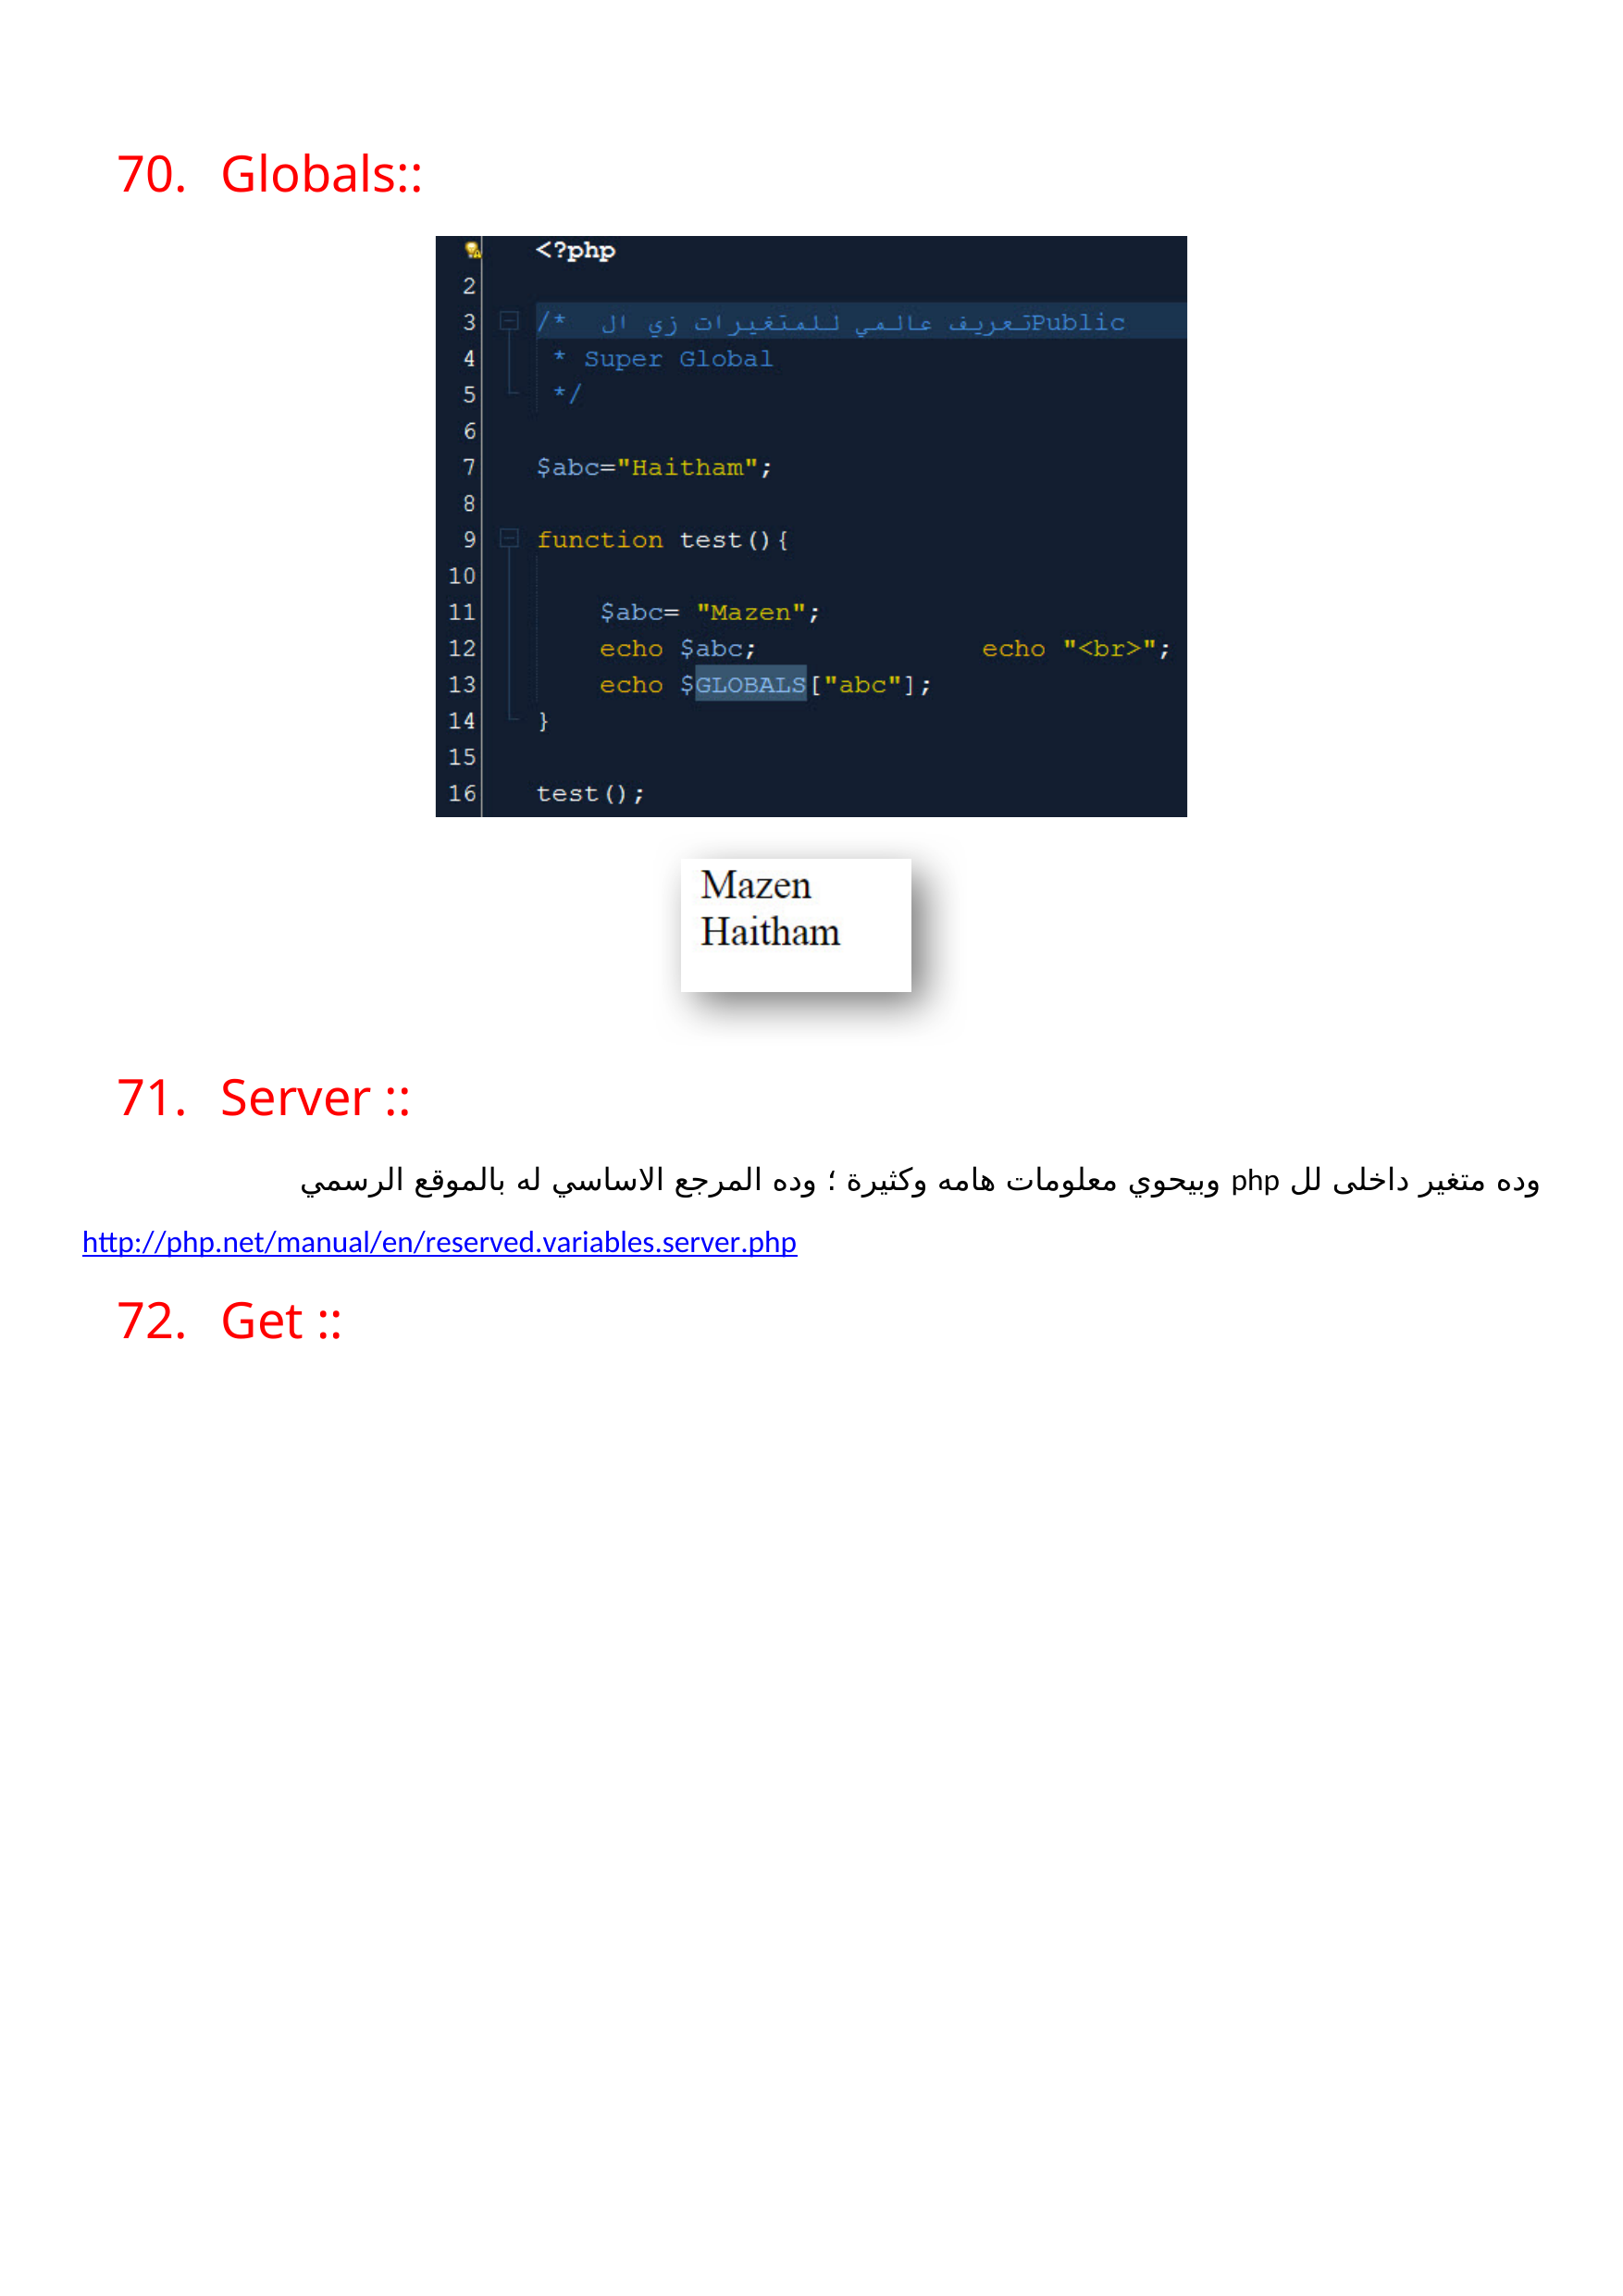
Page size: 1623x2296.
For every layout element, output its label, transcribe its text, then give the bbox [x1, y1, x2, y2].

picture [435, 236, 1188, 817]
list Server :: [117, 1062, 1541, 1131]
picture [681, 859, 911, 992]
list Globals:: [117, 139, 1541, 207]
text http://php.net/manual/en/reserved.variables.server.php [82, 1222, 1541, 1260]
list Get :: [117, 1285, 1541, 1353]
text وده متغير داخلى لل php وبيحوي معلومات هامه وكثيرة ؛ وده المرجع الاساسي له بالموقع الرسمي [82, 1160, 1541, 1198]
